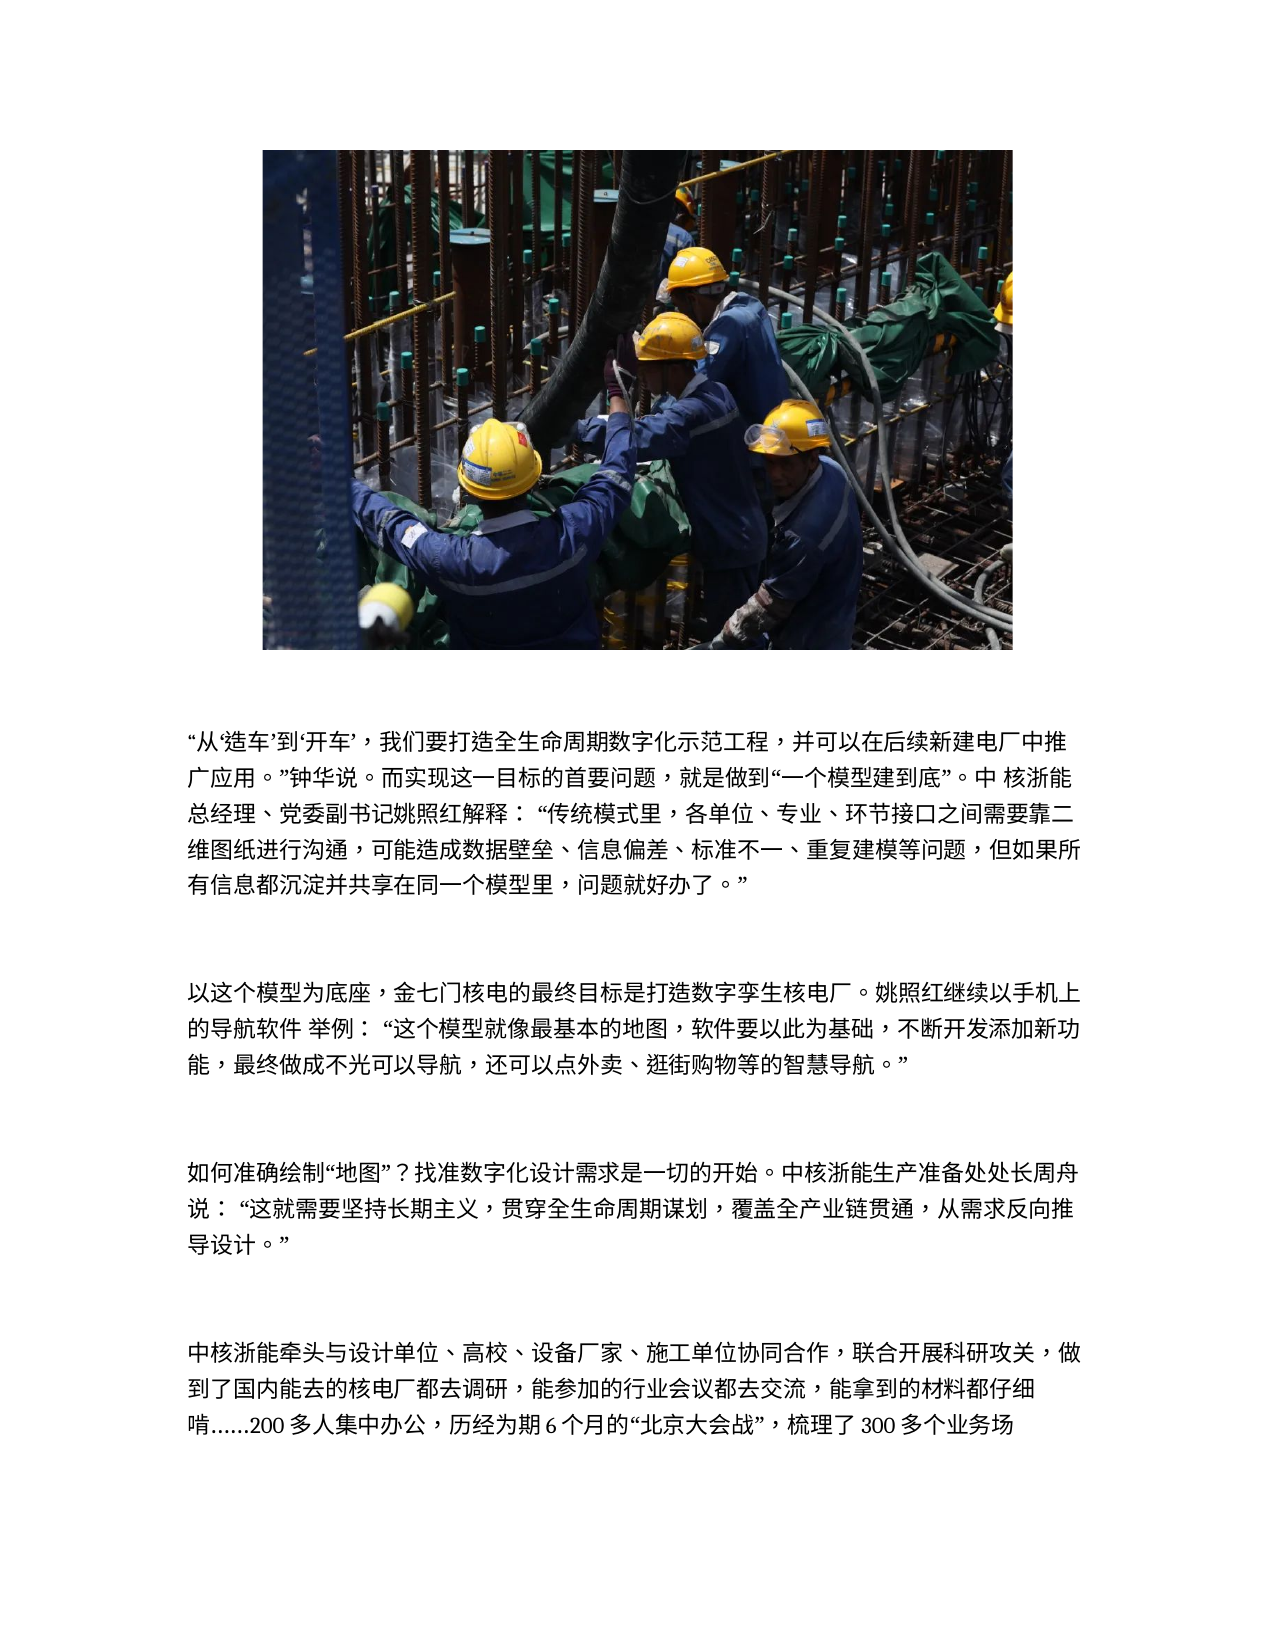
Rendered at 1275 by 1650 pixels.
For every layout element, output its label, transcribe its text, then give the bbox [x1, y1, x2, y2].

picture [262, 150, 1013, 650]
text 以这个模型为底座，金七门核电的最终目标是打造数字孪生核电厂。姚照红继续以手机上的导航软件 举例： “这个模型就像最基本的地图，软件要以此为基础，不断开发添加新功能，最终做成不光可以导航，还可以点外卖、逛街购物等的智慧导航。” [187, 977, 1087, 1080]
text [187, 1337, 1087, 1440]
text 如何准确绘制“地图”？找准数字化设计需求是一切的开始。中核浙能生产准备处处长周舟说： “这就需要坚持长期主义，贯穿全生命周期谋划，覆盖全产业链贯通，从需求反向推导设计。” [187, 1157, 1087, 1260]
text “从‘造车’到‘开车’，我们要打造全生命周期数字化示范工程，并可以在后续新建电厂中推广应用。”钟华说。而实现这一目标的首要问题，就是做到“一个模型建到底”。中 核浙能总经理、党委副书记姚照红解释： “传统模式里，各单位、专业、环节接口之间需要靠二维图纸进行沟通，可能造成数据壁垒、信息偏差、标准不一、重复建模等问题，但如果所有信息都沉淀并共享在同一个模型里，问题就好办了。” [187, 726, 1087, 901]
